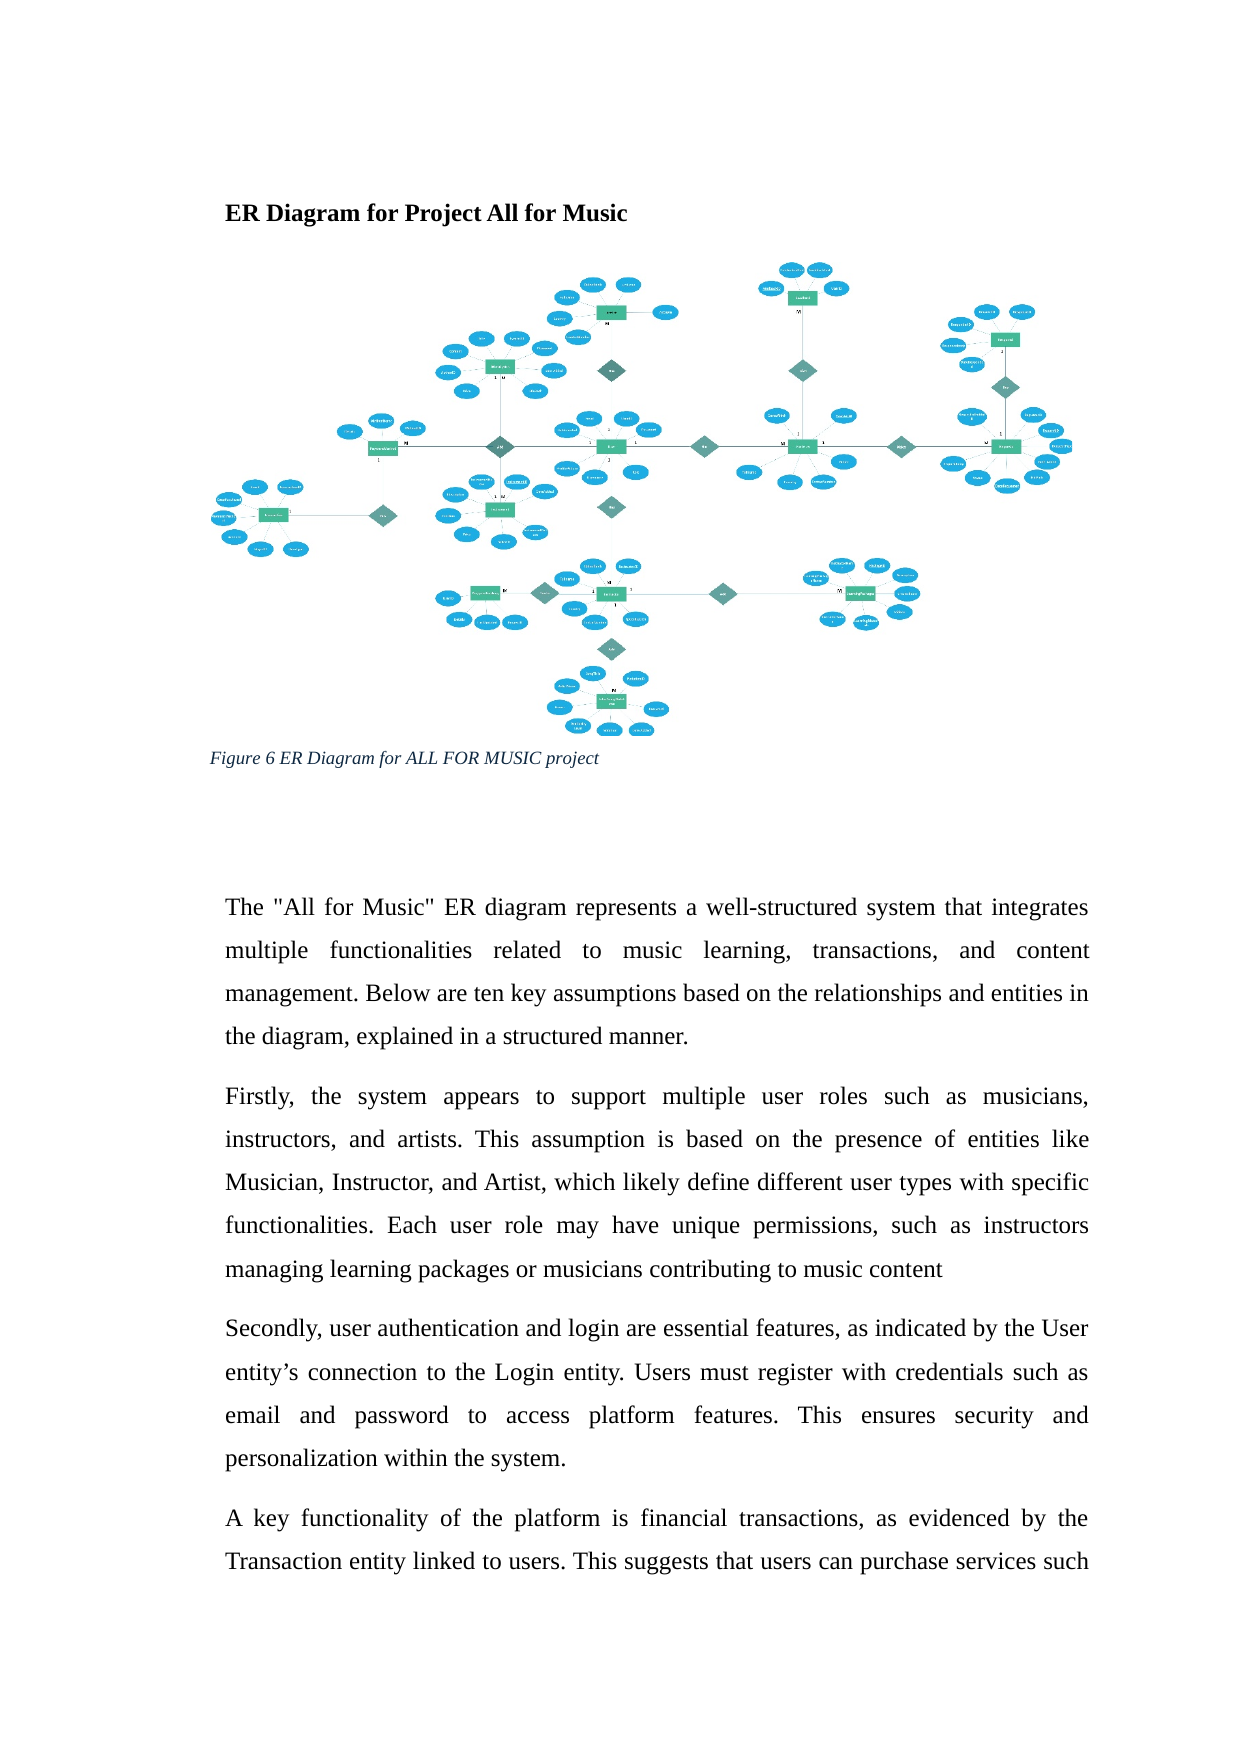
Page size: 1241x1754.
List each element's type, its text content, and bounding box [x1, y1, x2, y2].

text Secondly, user authentication and login are essential features, as indicated by the User entity’s connection to the Login entity. Users must register with credentials such as email and password to access platform features. This ensures security and personalization within the system. [225, 1313, 1090, 1472]
text The "All for Music" ER diagram represents a well-structured system that integrates multiple functionalities related to music learning, transactions, and content management. Below are ten key assumptions based on the relationships and entities in the diagram, explained in a structured manner. [225, 892, 1090, 1050]
picture [209, 262, 1072, 734]
text ER Diagram for Project All for Music [225, 198, 1090, 226]
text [225, 1503, 1090, 1574]
text Firstly, the system appears to support multiple user roles such as musicians, instructors, and artists. This assumption is based on the presence of entities like Musician, Instructor, and Artist, which likely define different user types with specific functionalities. Each user role may have unique permissions, such as instructors managing learning packages or musicians contributing to music content [225, 1081, 1090, 1282]
